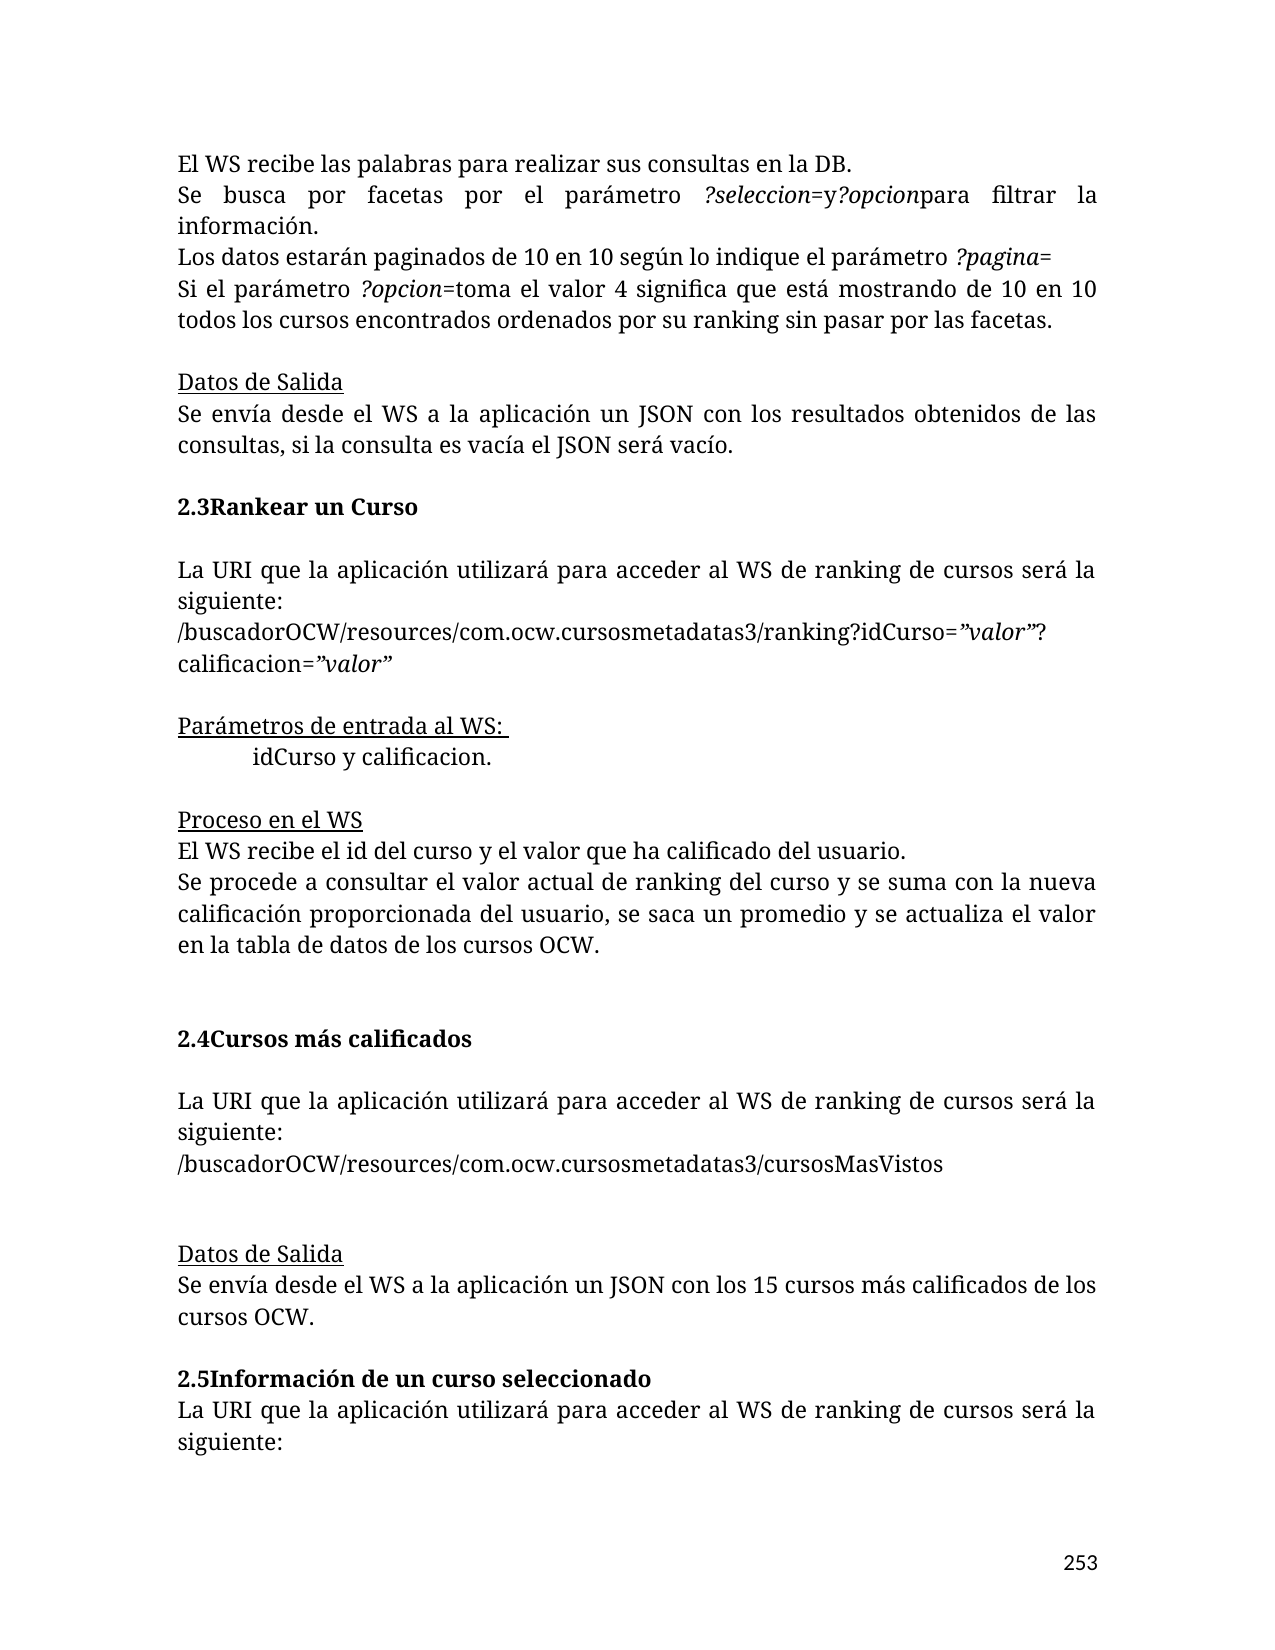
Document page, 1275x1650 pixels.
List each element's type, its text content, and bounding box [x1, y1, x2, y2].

text Datos de Salida [177, 366, 1098, 398]
text idCurso y calificacion. [252, 741, 1098, 773]
text /buscadorOCW/resources/com.ocw.cursosmetadatas3/ranking?idCurso=”valor”?calificacion=”valor” [177, 616, 1098, 679]
text Proceso en el WS [177, 804, 1098, 835]
text Se busca por facetas por el parámetro ?seleccion=y?opcionpara filtrar la información. [177, 179, 1098, 241]
text Se envía desde el WS a la aplicación un JSON con los 15 cursos más calificados de los cursos OCW. [177, 1269, 1098, 1332]
text La URI que la aplicación utilizará para acceder al WS de ranking de cursos será la siguiente: [177, 554, 1098, 616]
text Se envía desde el WS a la aplicación un JSON con los resultados obtenidos de las consultas, si la consulta es vacía el JSON será vacío. [177, 398, 1098, 460]
text 2.3Rankear un Curso [177, 491, 1098, 523]
text Datos de Salida [177, 1238, 1098, 1269]
text La URI que la aplicación utilizará para acceder al WS de ranking de cursos será la siguiente: [177, 1085, 1098, 1148]
text 2.5Información de un curso seleccionado [177, 1363, 1098, 1394]
text Se procede a consultar el valor actual de ranking del curso y se suma con la nueva calificación proporcionada del usuario, se saca un promedio y se actualiza el valor en la tabla de datos de los cursos OCW. [177, 866, 1098, 960]
text El WS recibe el id del curso y el valor que ha calificado del usuario. [177, 835, 1098, 866]
text /buscadorOCW/resources/com.ocw.cursosmetadatas3/cursosMasVistos [177, 1148, 1098, 1179]
text Los datos estarán paginados de 10 en 10 según lo indique el parámetro ?pagina= [177, 241, 1098, 273]
text El WS recibe las palabras para realizar sus consultas en la DB. [177, 148, 1098, 179]
text Parámetros de entrada al WS: [177, 679, 1098, 741]
text 2.4Cursos más calificados [177, 1023, 1098, 1054]
text Si el parámetro ?opcion=toma el valor 4 significa que está mostrando de 10 en 10 todos los cursos encontrados ordenados por su ranking sin pasar por las facetas. [177, 273, 1098, 335]
text La URI que la aplicación utilizará para acceder al WS de ranking de cursos será la siguiente: [177, 1394, 1098, 1457]
